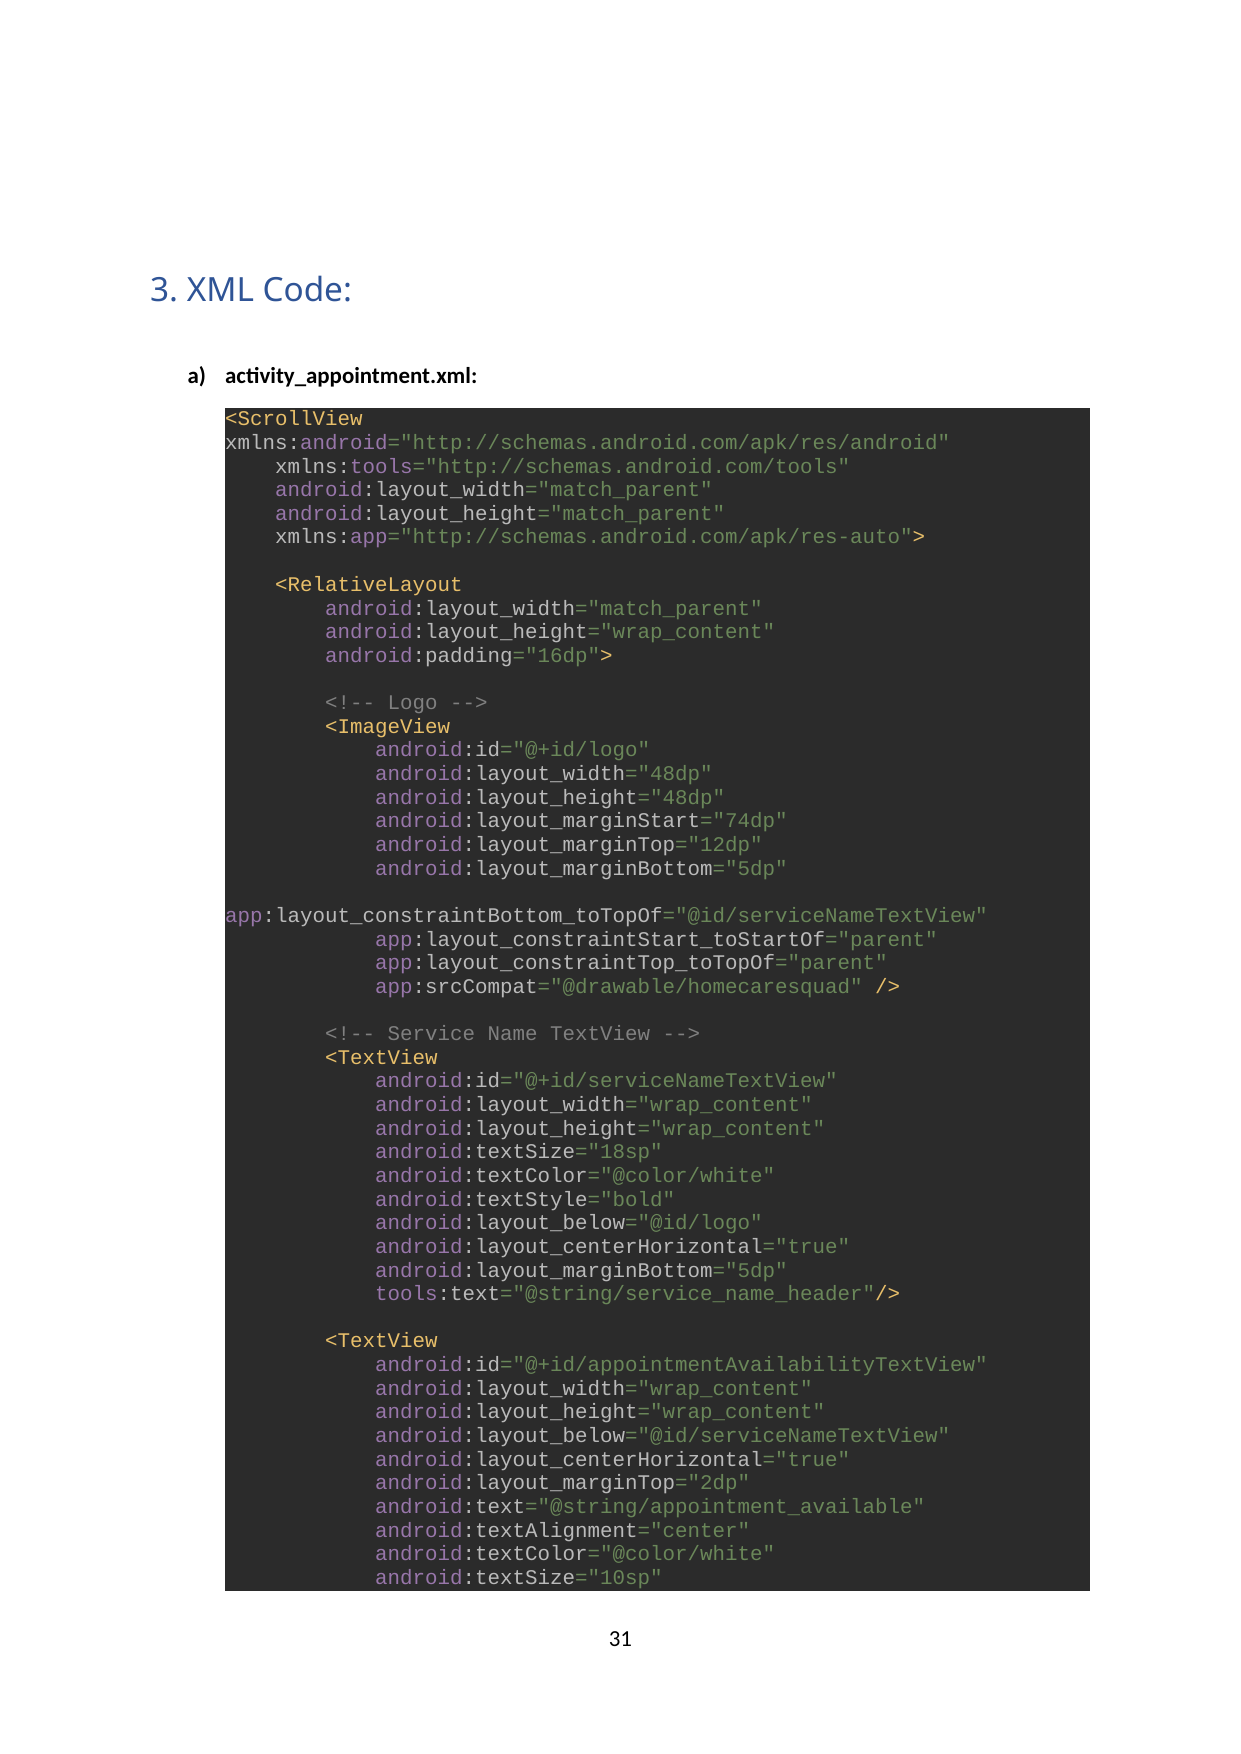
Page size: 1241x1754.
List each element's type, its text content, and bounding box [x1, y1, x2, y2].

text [225, 408, 1090, 1591]
subtitle 3. XML Code: [150, 266, 1090, 311]
list activity_appointment.xml: [187, 361, 1090, 389]
